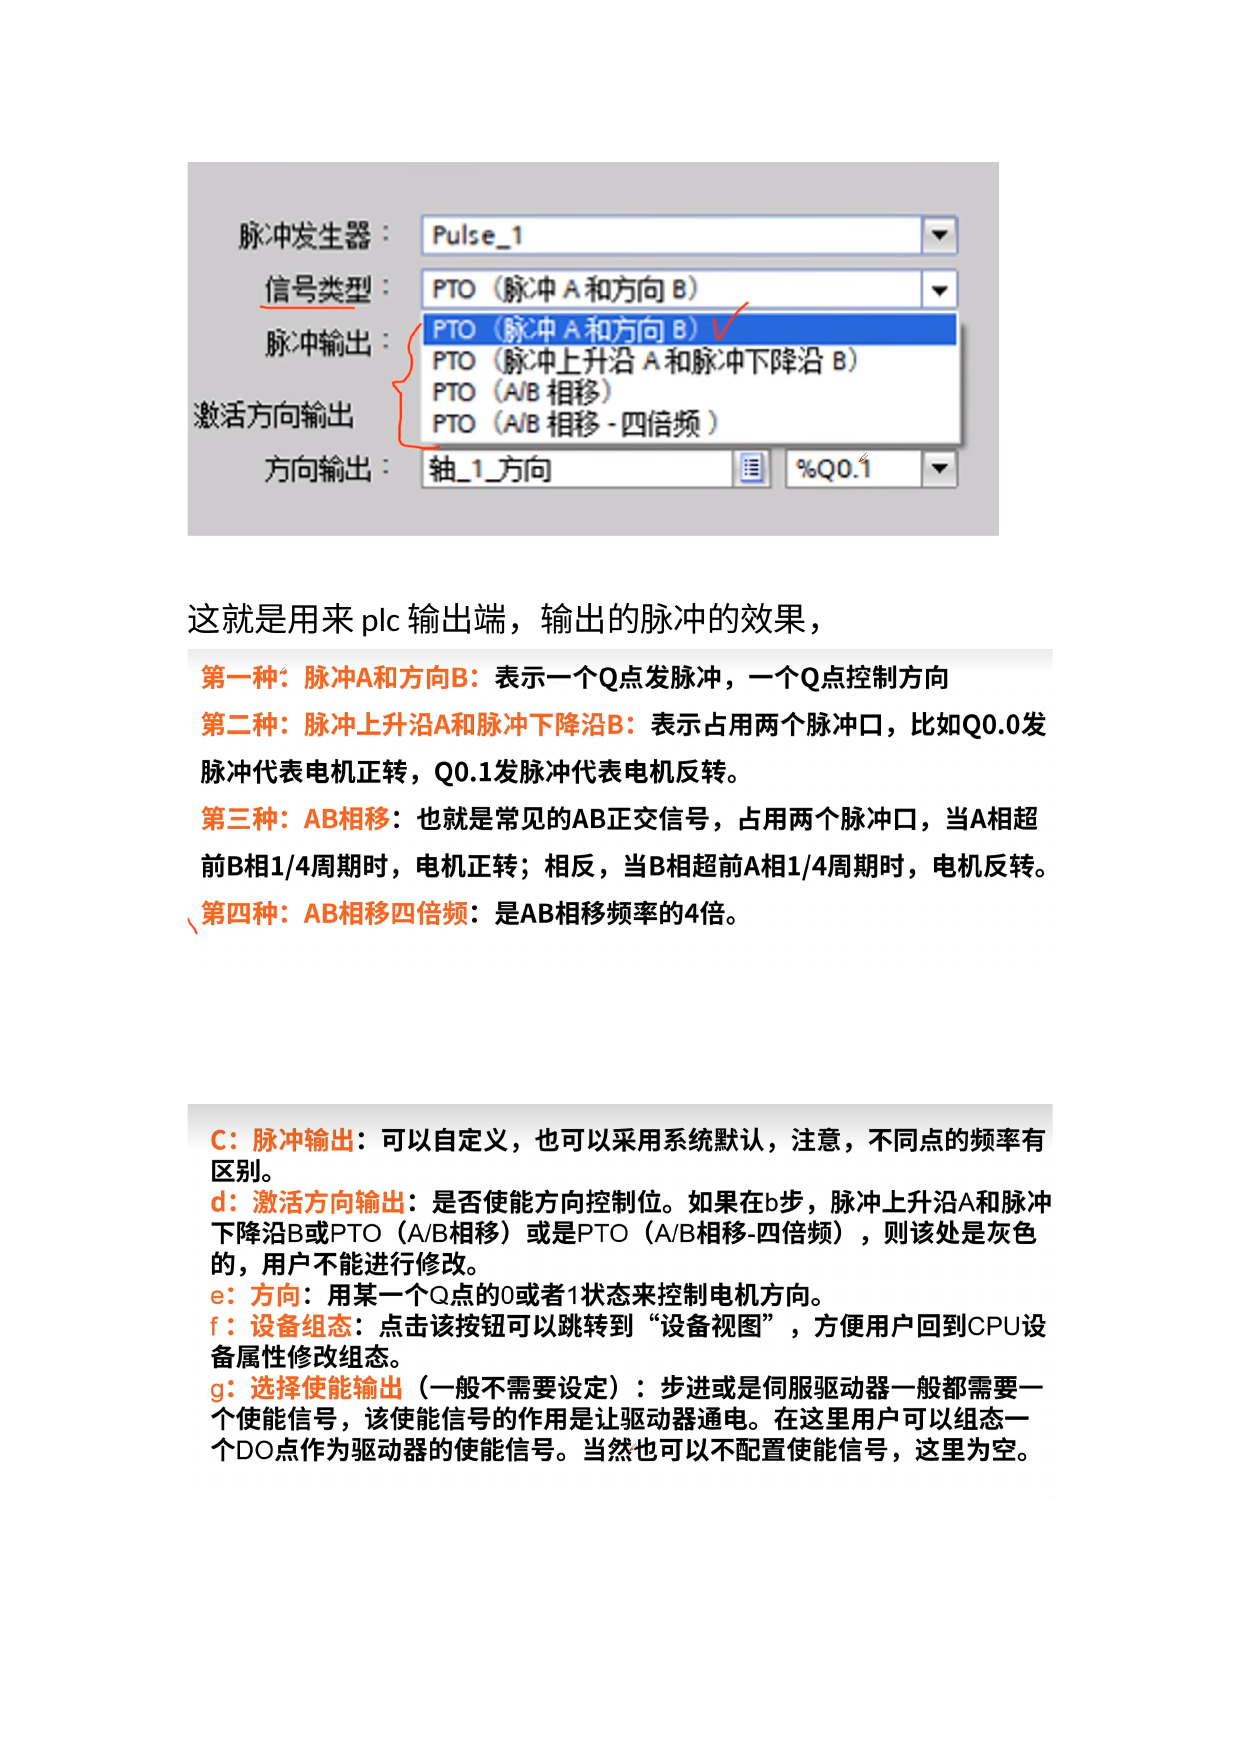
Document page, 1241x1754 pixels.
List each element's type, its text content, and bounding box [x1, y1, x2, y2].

text 这就是用来plc输出端，输出的脉冲的效果， [187, 584, 1053, 649]
picture [187, 1104, 1053, 1498]
picture [187, 162, 1053, 562]
picture [187, 649, 1053, 965]
